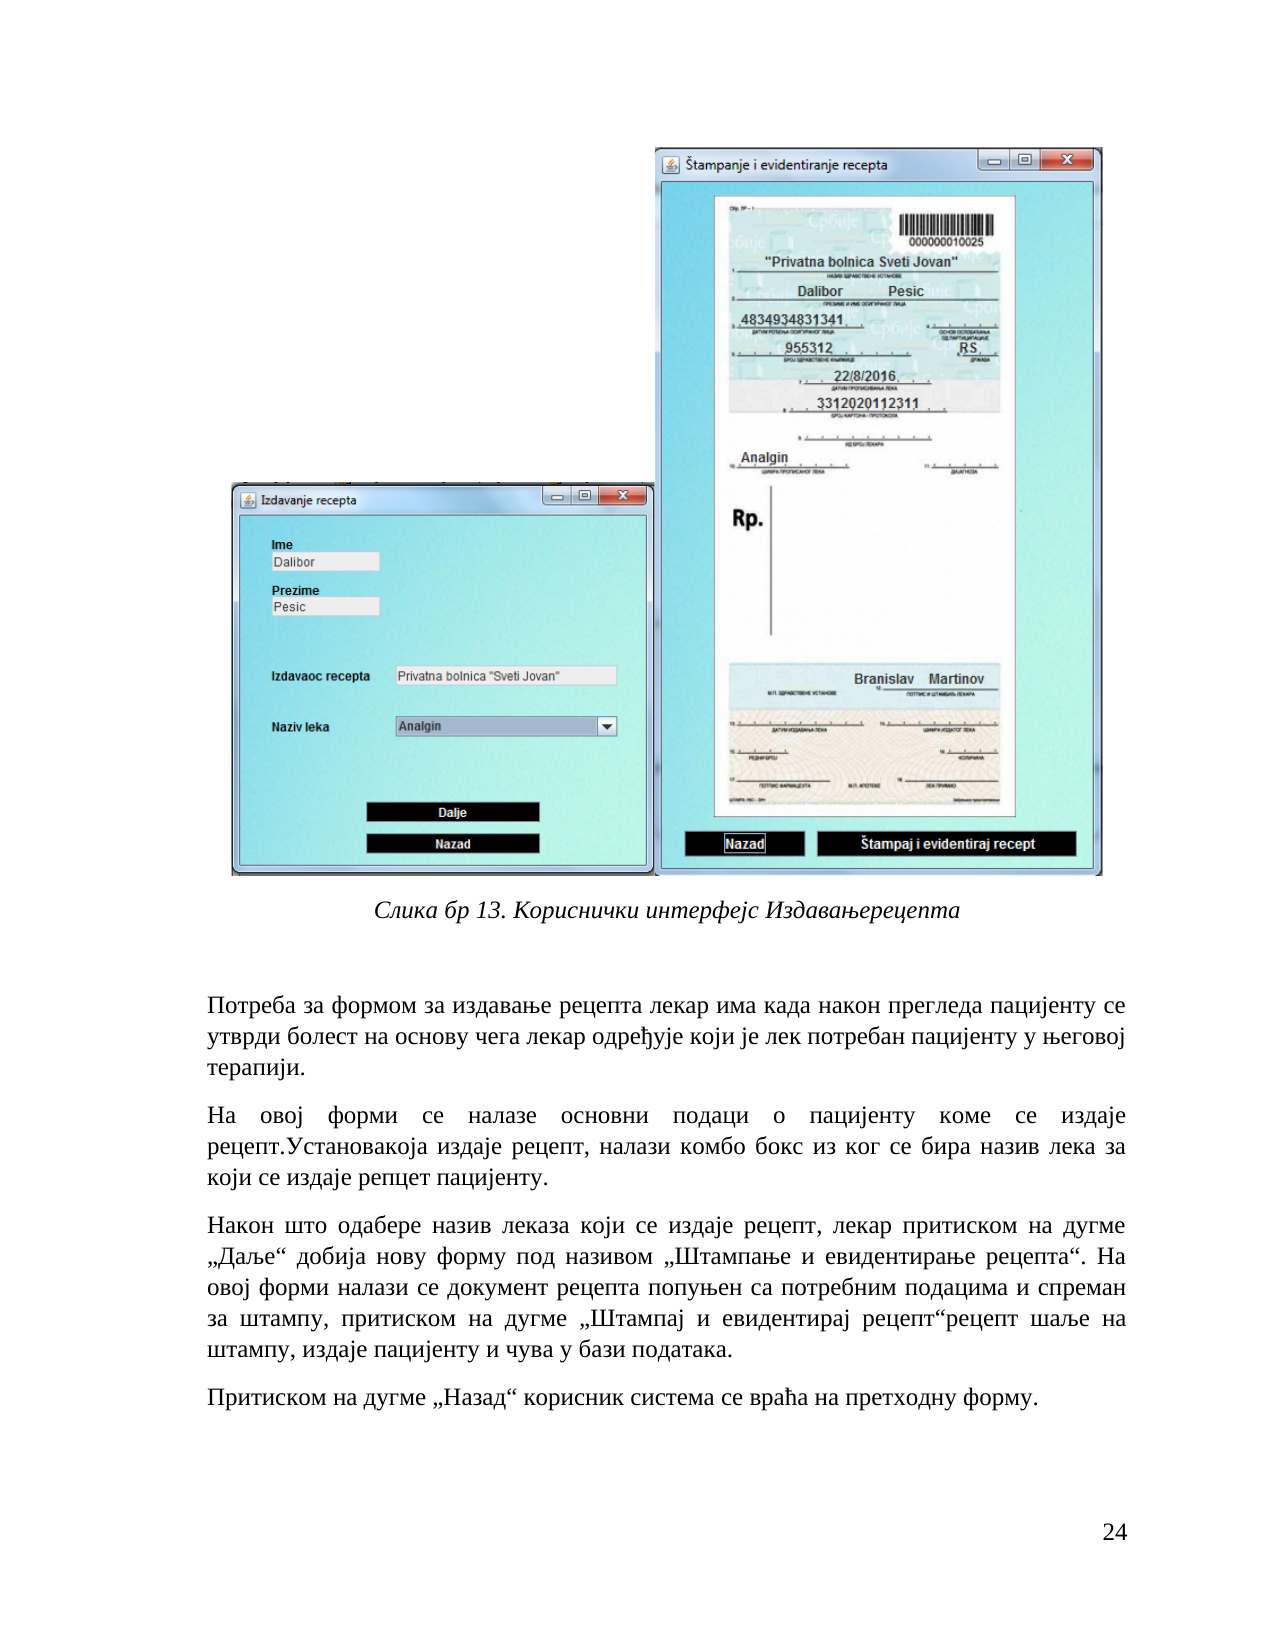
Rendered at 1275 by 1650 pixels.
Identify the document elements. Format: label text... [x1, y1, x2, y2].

text На овој форми се налазе основни подаци о пацијенту коме се издаје рецепт.Установакоја издаје рецепт, налази комбо бокс из ког се бира назив лека за који се издаје репцет пацијенту. [207, 1100, 1127, 1191]
picture [231, 147, 1103, 876]
text Потреба за формом за издавање рецепта лекар има када након прегледа пацијенту се утврди болест на основу чега лекар одређује који је лек потребан пацијенту у његовој терапији. [207, 990, 1127, 1081]
text Притиском на дугме „Назад“ корисник система се враћа на претходну форму. [207, 1382, 1127, 1410]
text Након што одабере назив леказа који се издаје рецепт, лекар притиском на дугме „Даље“ добија нову форму под називом „Штампање и евидентирање рецепта“. На овој форми налази се документ рецепта попуњен са потребним подацима и спреман за штампу, притиском на дугме „Штампај и евидентирај рецепт“рецепт шаље на штампу, издаје пацијенту и чува у бази података. [207, 1210, 1127, 1363]
text Слика бр 13. Кориснички интерфејс Издавањерецепта [207, 895, 1127, 923]
